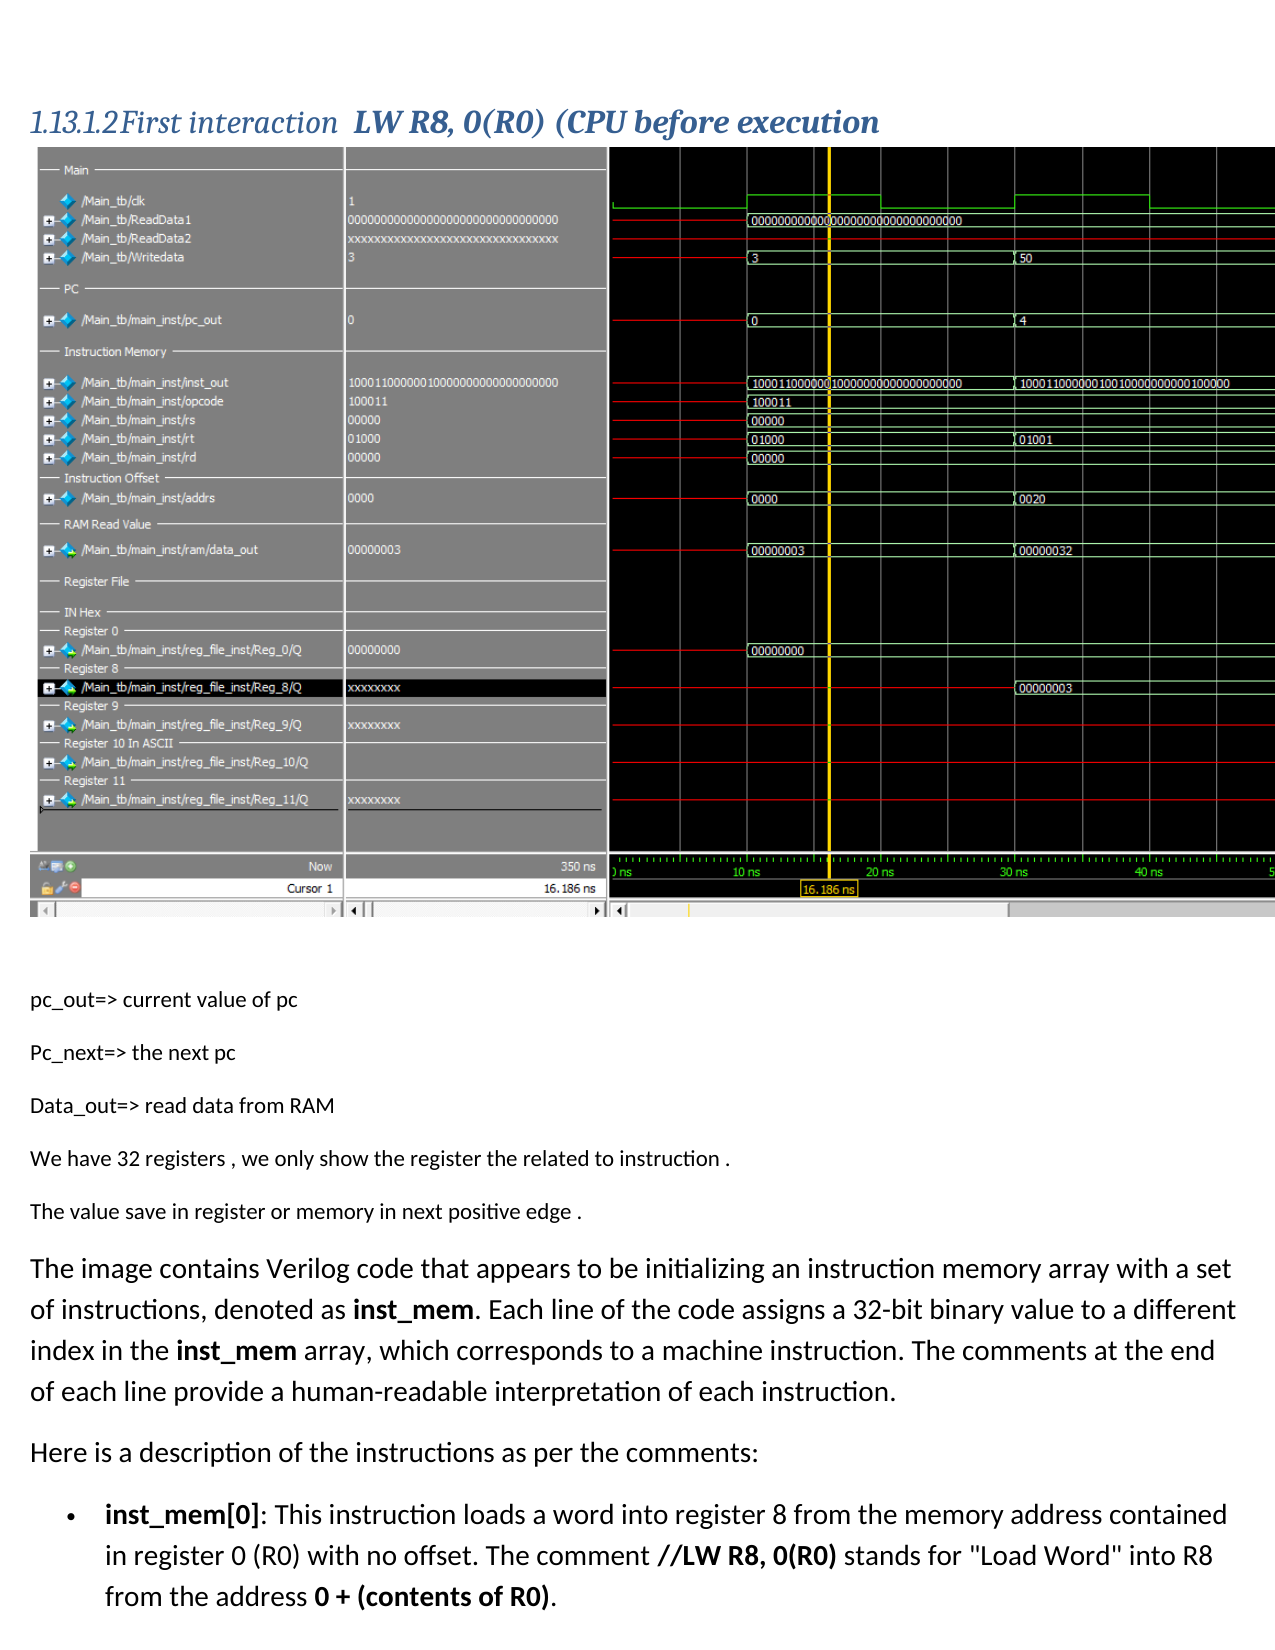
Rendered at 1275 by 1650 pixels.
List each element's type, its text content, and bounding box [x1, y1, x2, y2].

list inst_mem[0]: This instruction loads a word into register 8 from the memory address contained in register 0 (R0) with no offset. The comment //LW R8, 0(R0) stands for "Load Word" into R8 from the address 0 + (contents of R0). [67, 1496, 1245, 1614]
picture [30, 147, 1275, 917]
text Data_out=> read data from RAM [30, 1091, 1245, 1119]
text The value save in register or memory in next positive edge . [30, 1197, 1245, 1225]
text We have 32 registers , we only show the register the related to instruction . [30, 1144, 1245, 1172]
text Here is a description of the instructions as per the comments: [30, 1434, 1245, 1470]
text pc_out=> current value of pc [30, 917, 1245, 1013]
subtitle First interaction LW R8, 0(R0) (CPU before execution [30, 103, 1245, 141]
text Pc_next=> the next pc [30, 1038, 1245, 1066]
text The image contains Verilog code that appears to be initializing an instruction memory array with a set of instructions, denoted as inst_mem. Each line of the code assigns a 32-bit binary value to a different index in the inst_mem array, which corresponds to a machine instruction. The comments at the end of each line provide a human-readable interpretation of each instruction. [30, 1250, 1245, 1408]
